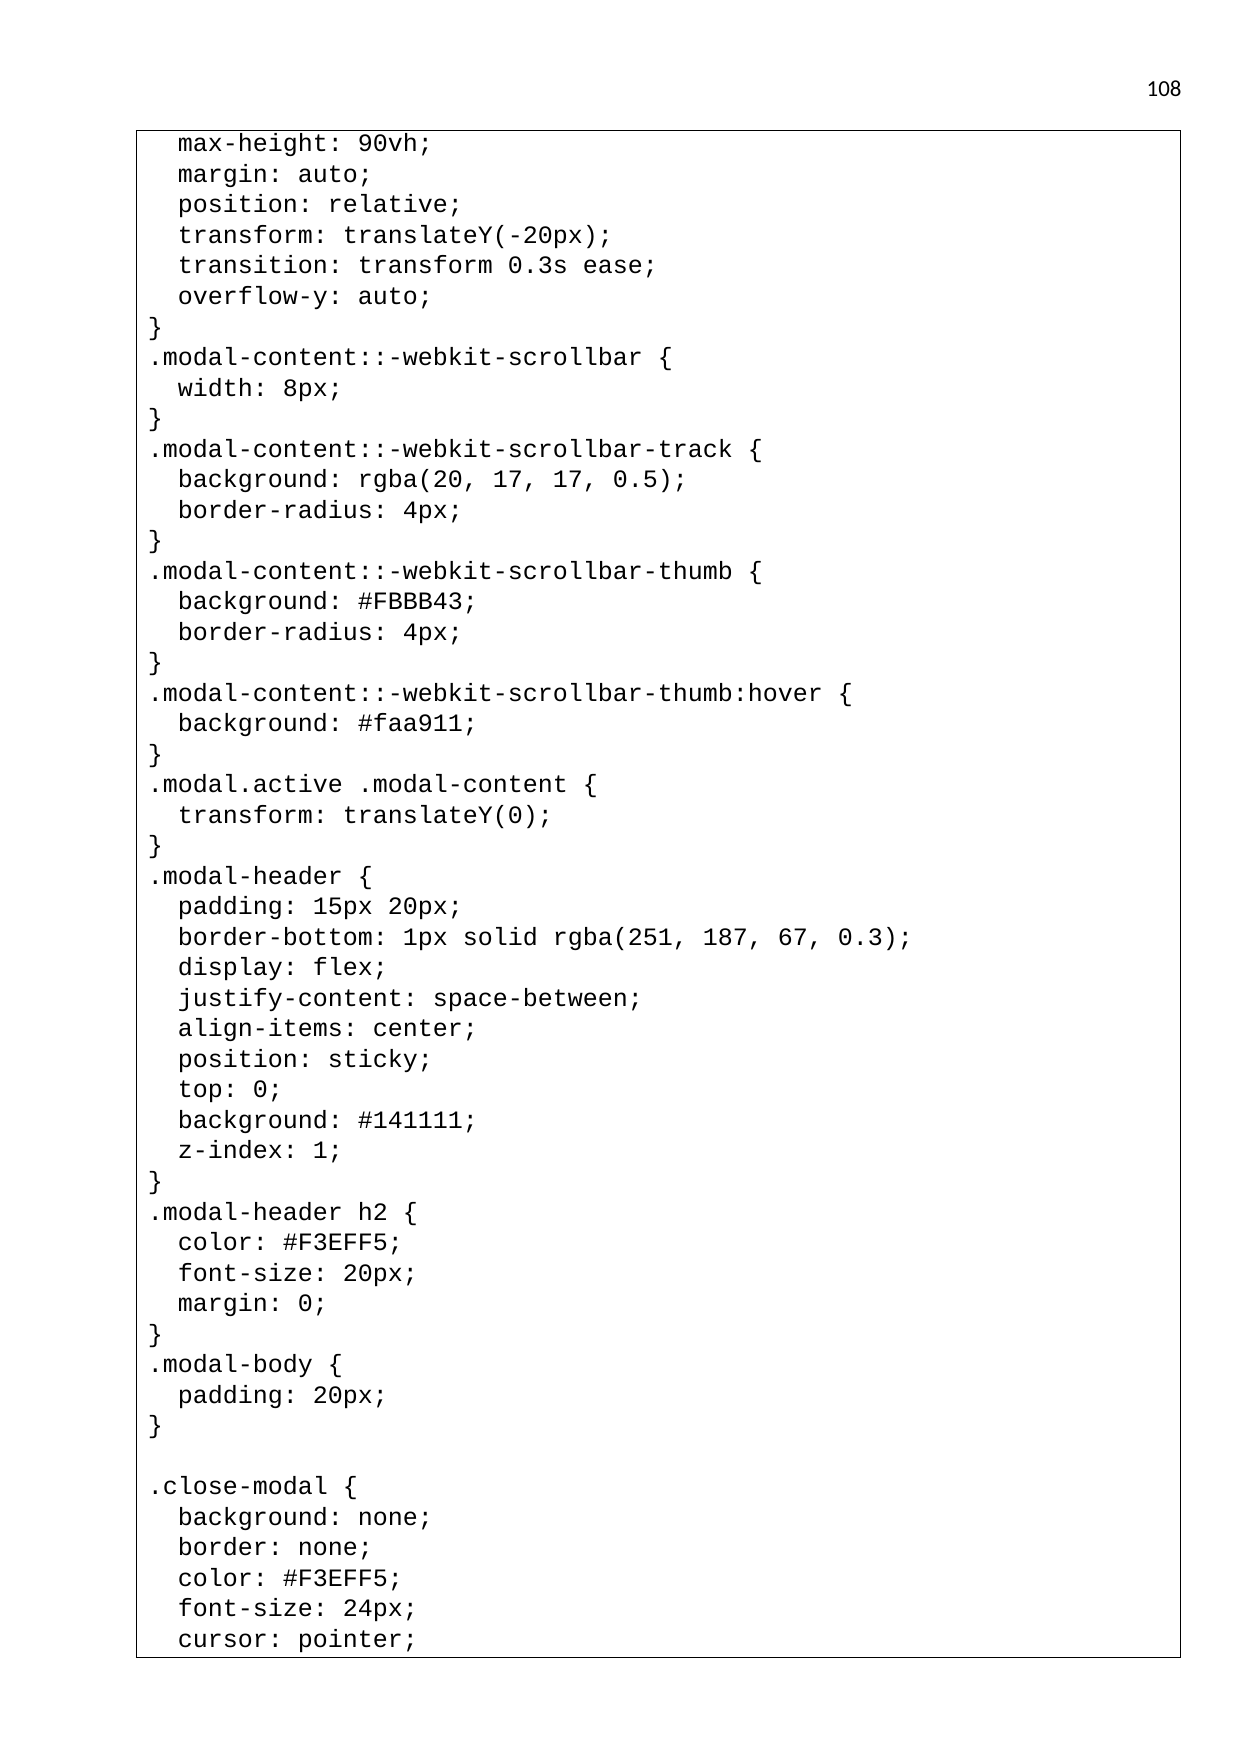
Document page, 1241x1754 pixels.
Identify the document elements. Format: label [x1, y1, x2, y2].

table_header [137, 131, 1180, 1657]
